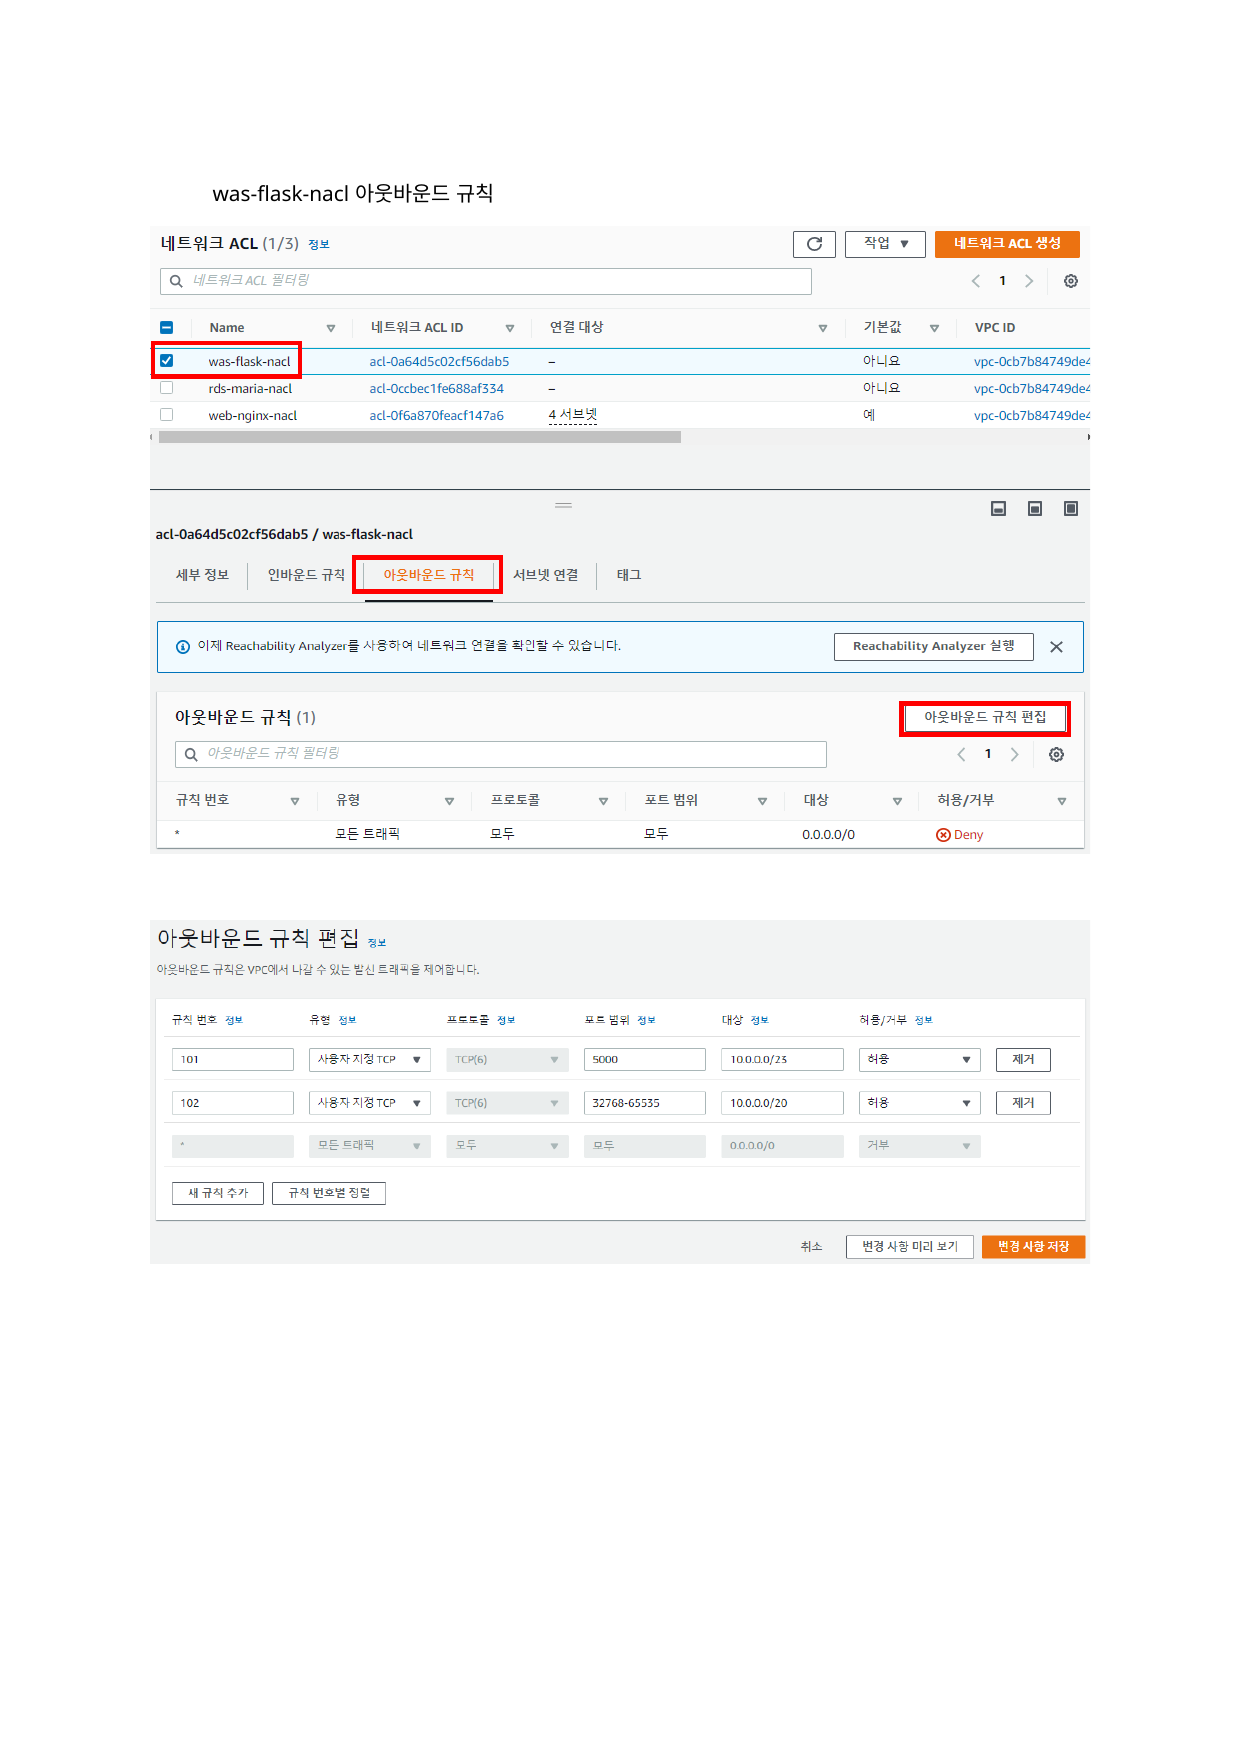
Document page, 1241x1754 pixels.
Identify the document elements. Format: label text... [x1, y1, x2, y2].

picture [155, 350, 298, 374]
picture [302, 350, 1091, 373]
picture [150, 226, 1091, 347]
subtitle was-flask-nacl 아웃바운드 규칙 [212, 177, 1090, 207]
picture [150, 920, 1091, 1264]
picture [150, 376, 1091, 854]
